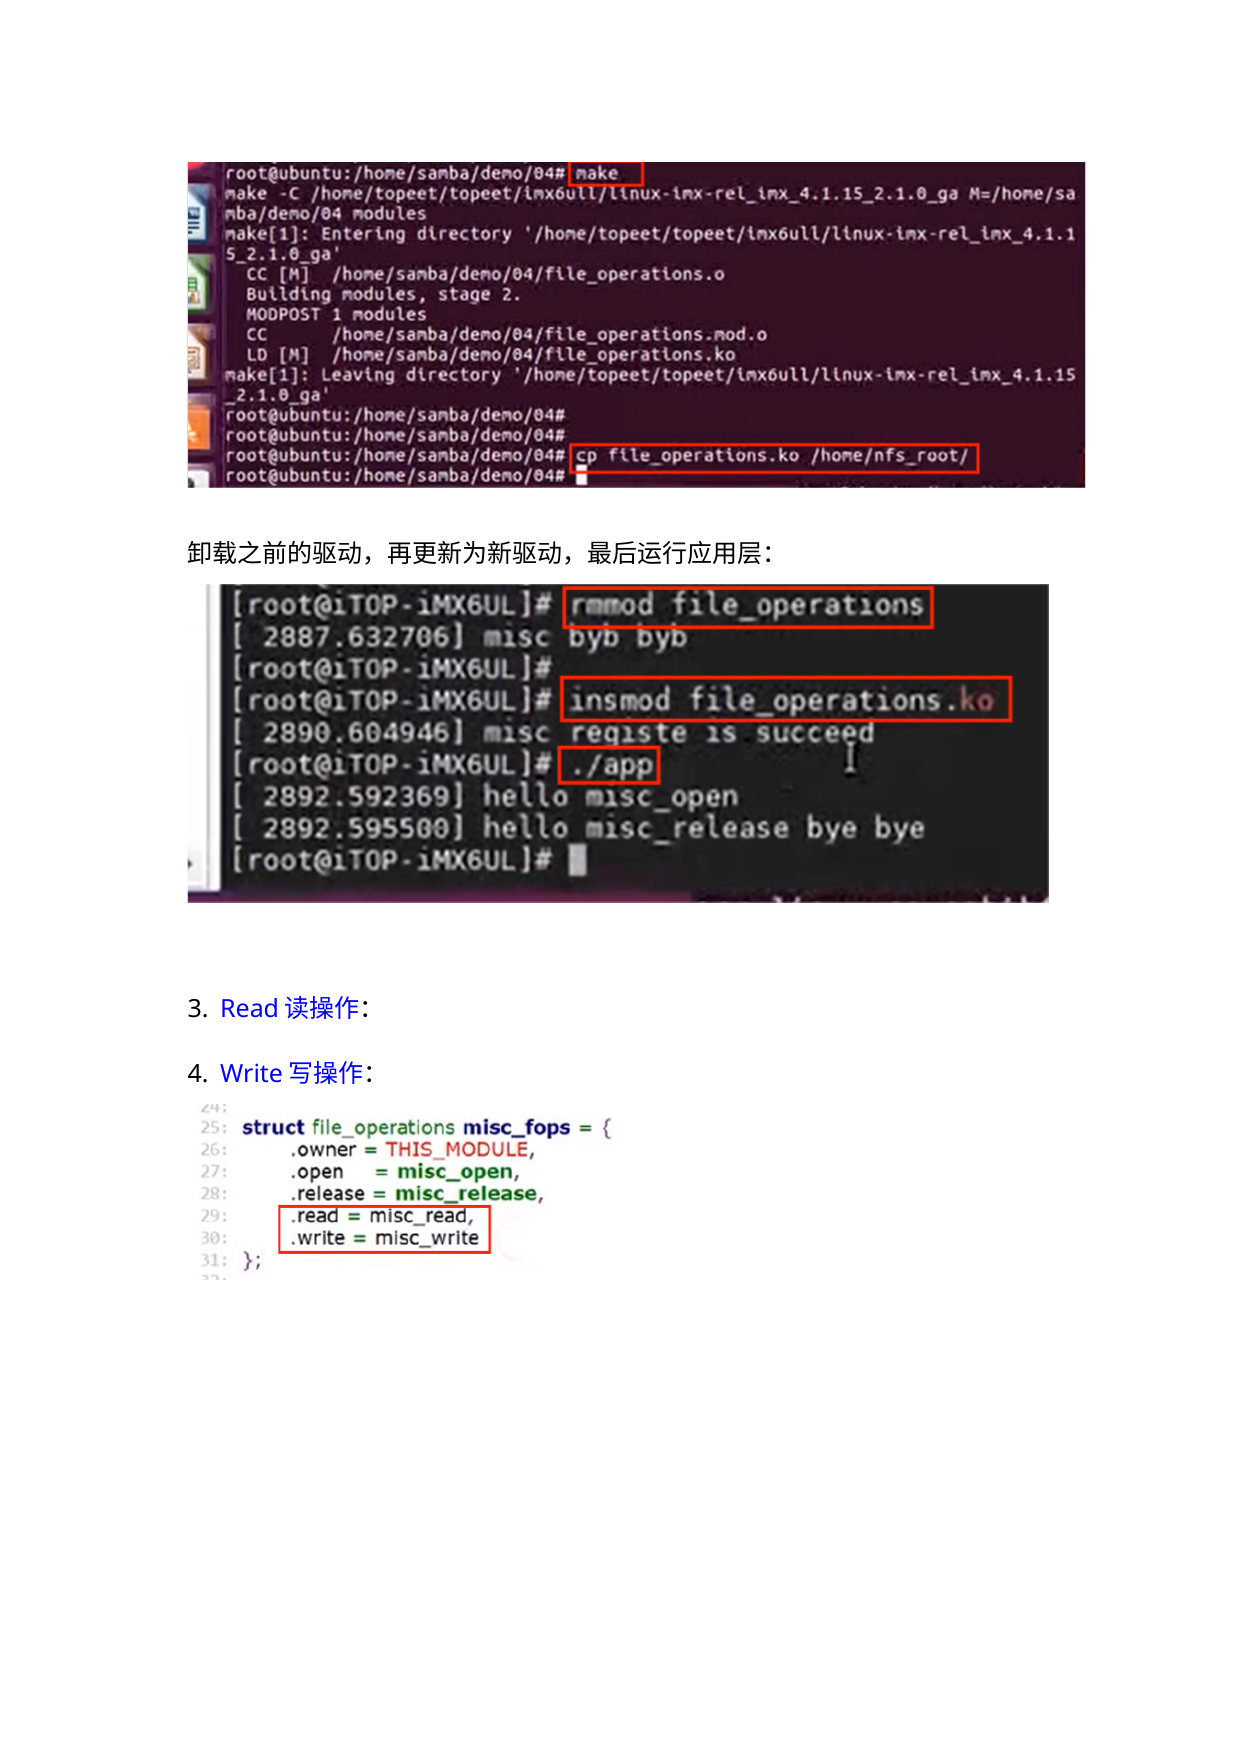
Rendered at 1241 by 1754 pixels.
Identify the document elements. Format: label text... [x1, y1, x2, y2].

list Read读操作： [187, 974, 1053, 1039]
picture [187, 1104, 674, 1280]
picture [187, 162, 1086, 488]
list Write写操作： [187, 1039, 1053, 1104]
list 卸载之前的驱动，再更新为新驱动，最后运行应用层： [187, 519, 1053, 584]
picture [187, 584, 1049, 903]
